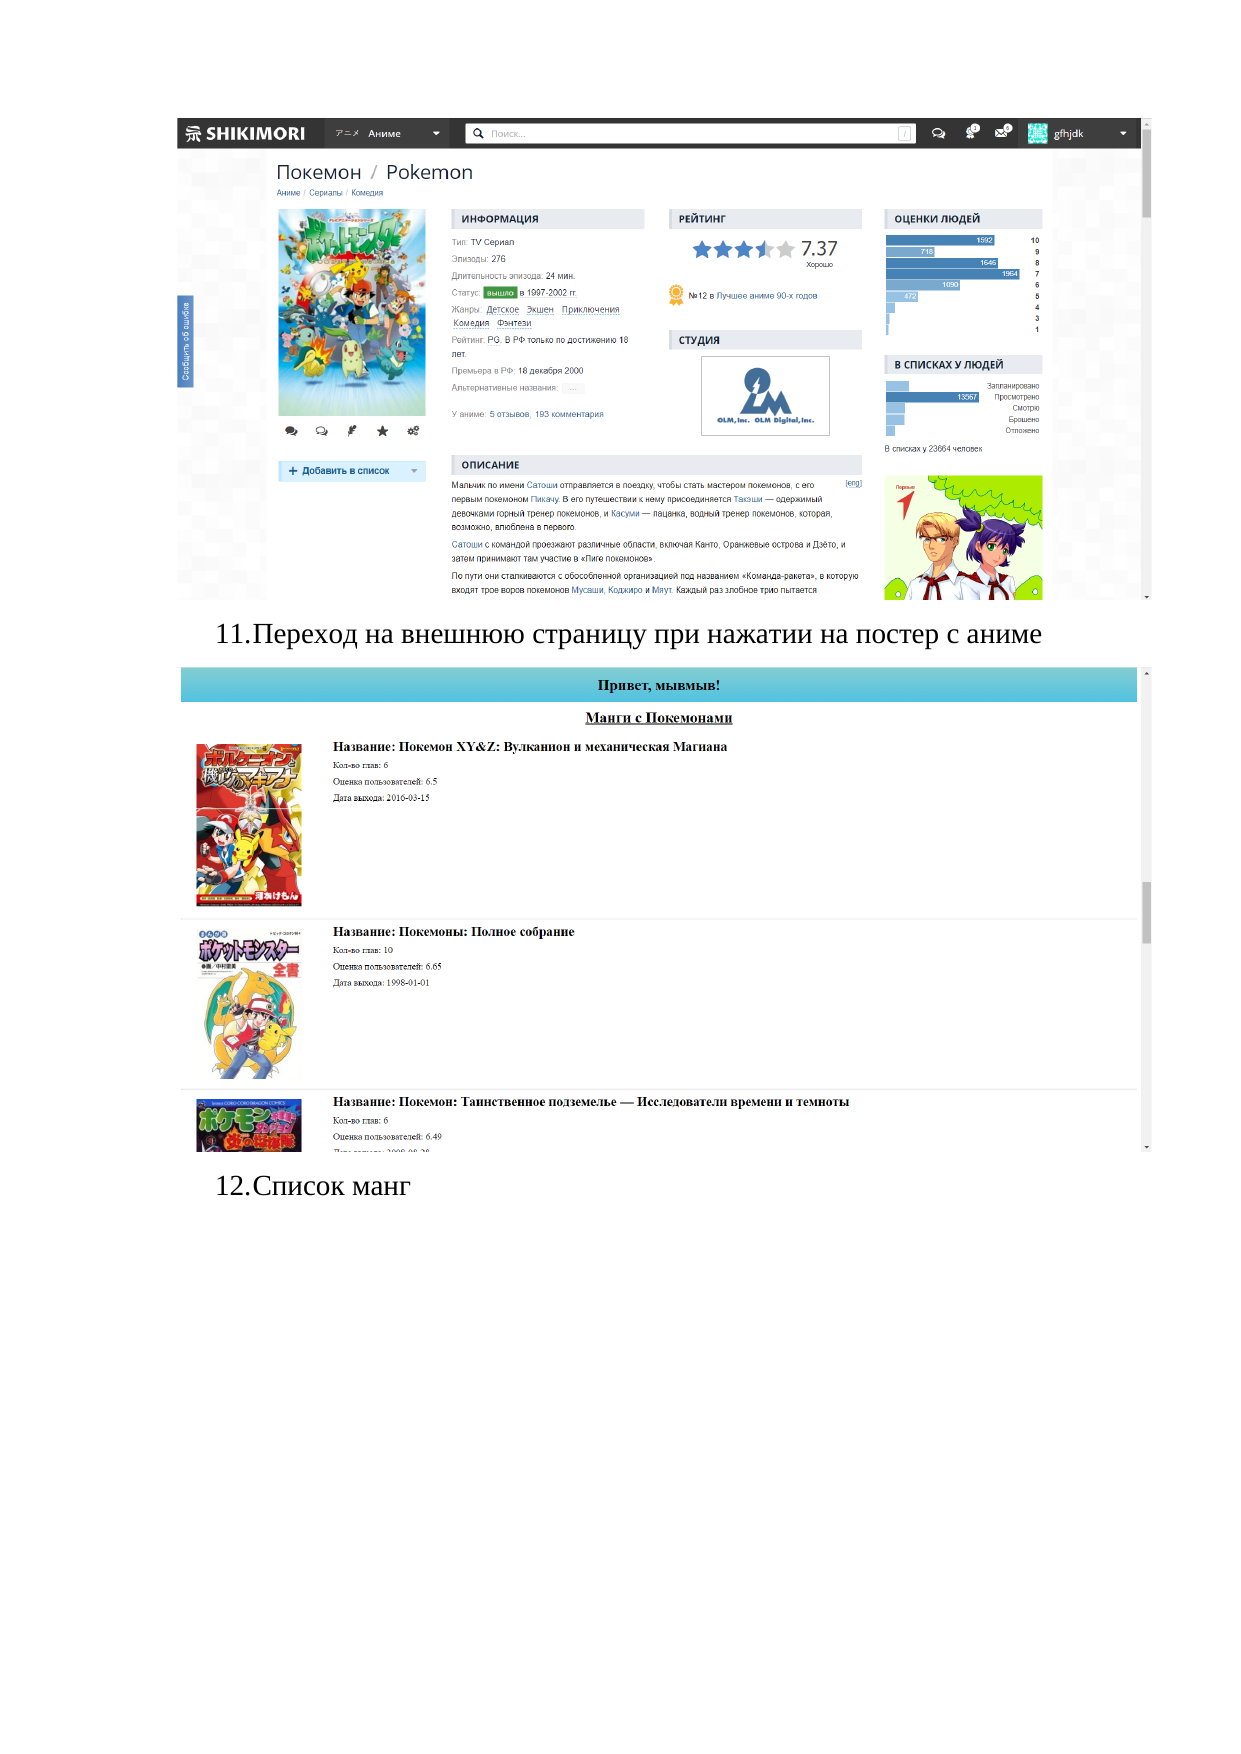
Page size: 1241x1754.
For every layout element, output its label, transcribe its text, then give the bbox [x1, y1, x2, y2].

list Список манг [215, 1168, 1152, 1202]
list Переход на внешнюю страницу при нажатии на постер с аниме [215, 616, 1152, 650]
picture [177, 118, 1152, 600]
picture [177, 666, 1152, 1152]
